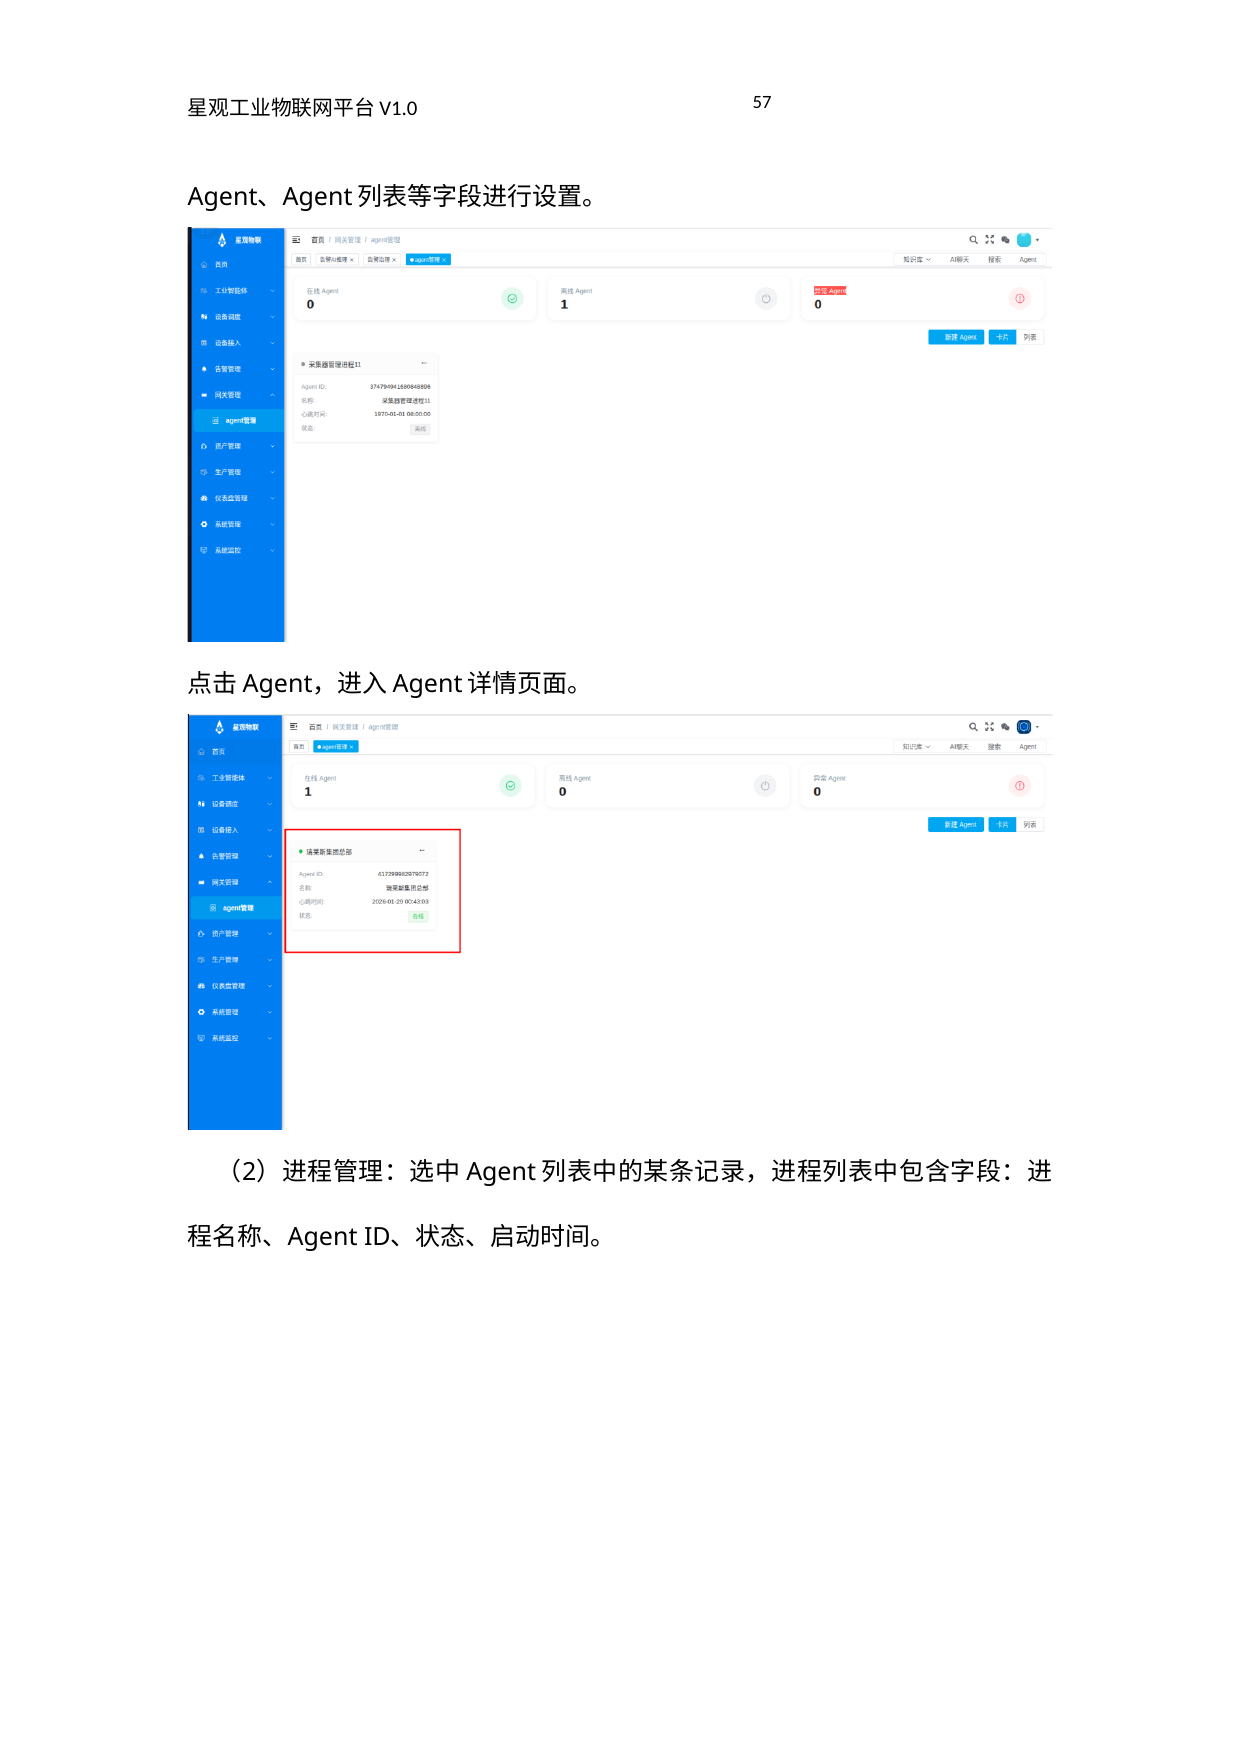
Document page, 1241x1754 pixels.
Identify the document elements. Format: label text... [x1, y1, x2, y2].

picture [187, 227, 1053, 642]
text （2）进程管理：选中Agent列表中的某条记录，进程列表中包含字段：进程名称、Agent ID、状态、启动时间。 [187, 1137, 1053, 1267]
picture [187, 714, 1053, 1130]
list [187, 162, 1053, 227]
text 点击Agent，进入Agent详情页面。 [187, 649, 1053, 714]
